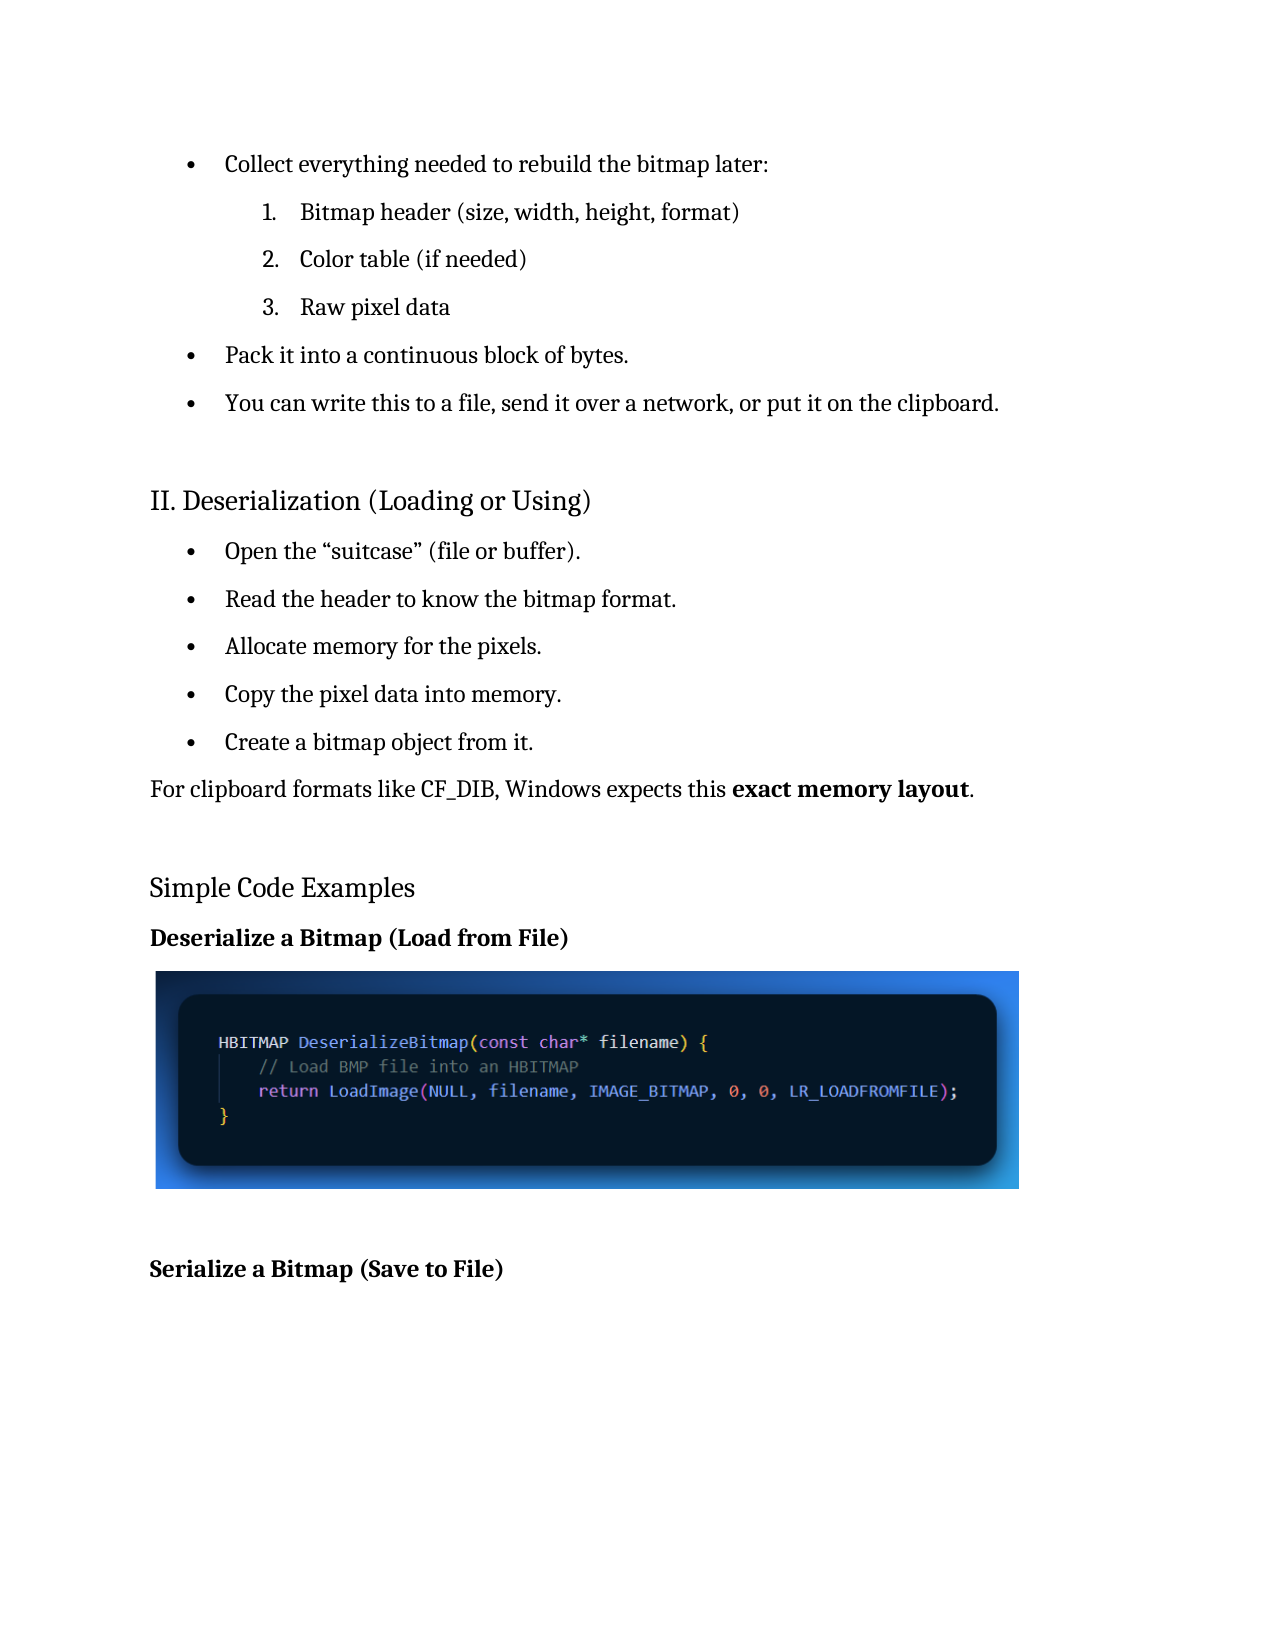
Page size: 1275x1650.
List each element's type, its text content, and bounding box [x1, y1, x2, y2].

text II. Deserialization (Loading or Using) [150, 484, 1125, 517]
list Copy the pixel data into memory. [187, 680, 1125, 709]
text For clipboard formats like CF_DIB, Windows expects this exact memory layout. [150, 775, 1125, 804]
text Serialize a Bitmap (Save to File) [150, 1255, 1125, 1283]
text Deserialize a Bitmap (Load from File) [150, 923, 1125, 952]
list Raw pixel data [262, 293, 1125, 322]
list Read the header to know the bitmap format. [187, 584, 1125, 613]
list Bitmap header (size, width, height, format) [262, 198, 1125, 226]
list Pack it into a continuous block of bytes. [187, 341, 1125, 369]
list Allocate memory for the pixels. [187, 632, 1125, 661]
list Collect everything needed to rebuild the bitmap later: [187, 150, 1125, 179]
list You can write this to a file, send it over a network, or put it on the clipboard. [187, 388, 1125, 417]
list Open the “suitcase” (file or buffer). [187, 537, 1125, 566]
list Create a bitmap object from it. [187, 728, 1125, 756]
picture [155, 971, 1019, 1189]
list Color table (if needed) [262, 245, 1125, 274]
text Simple Code Examples [150, 871, 1125, 904]
